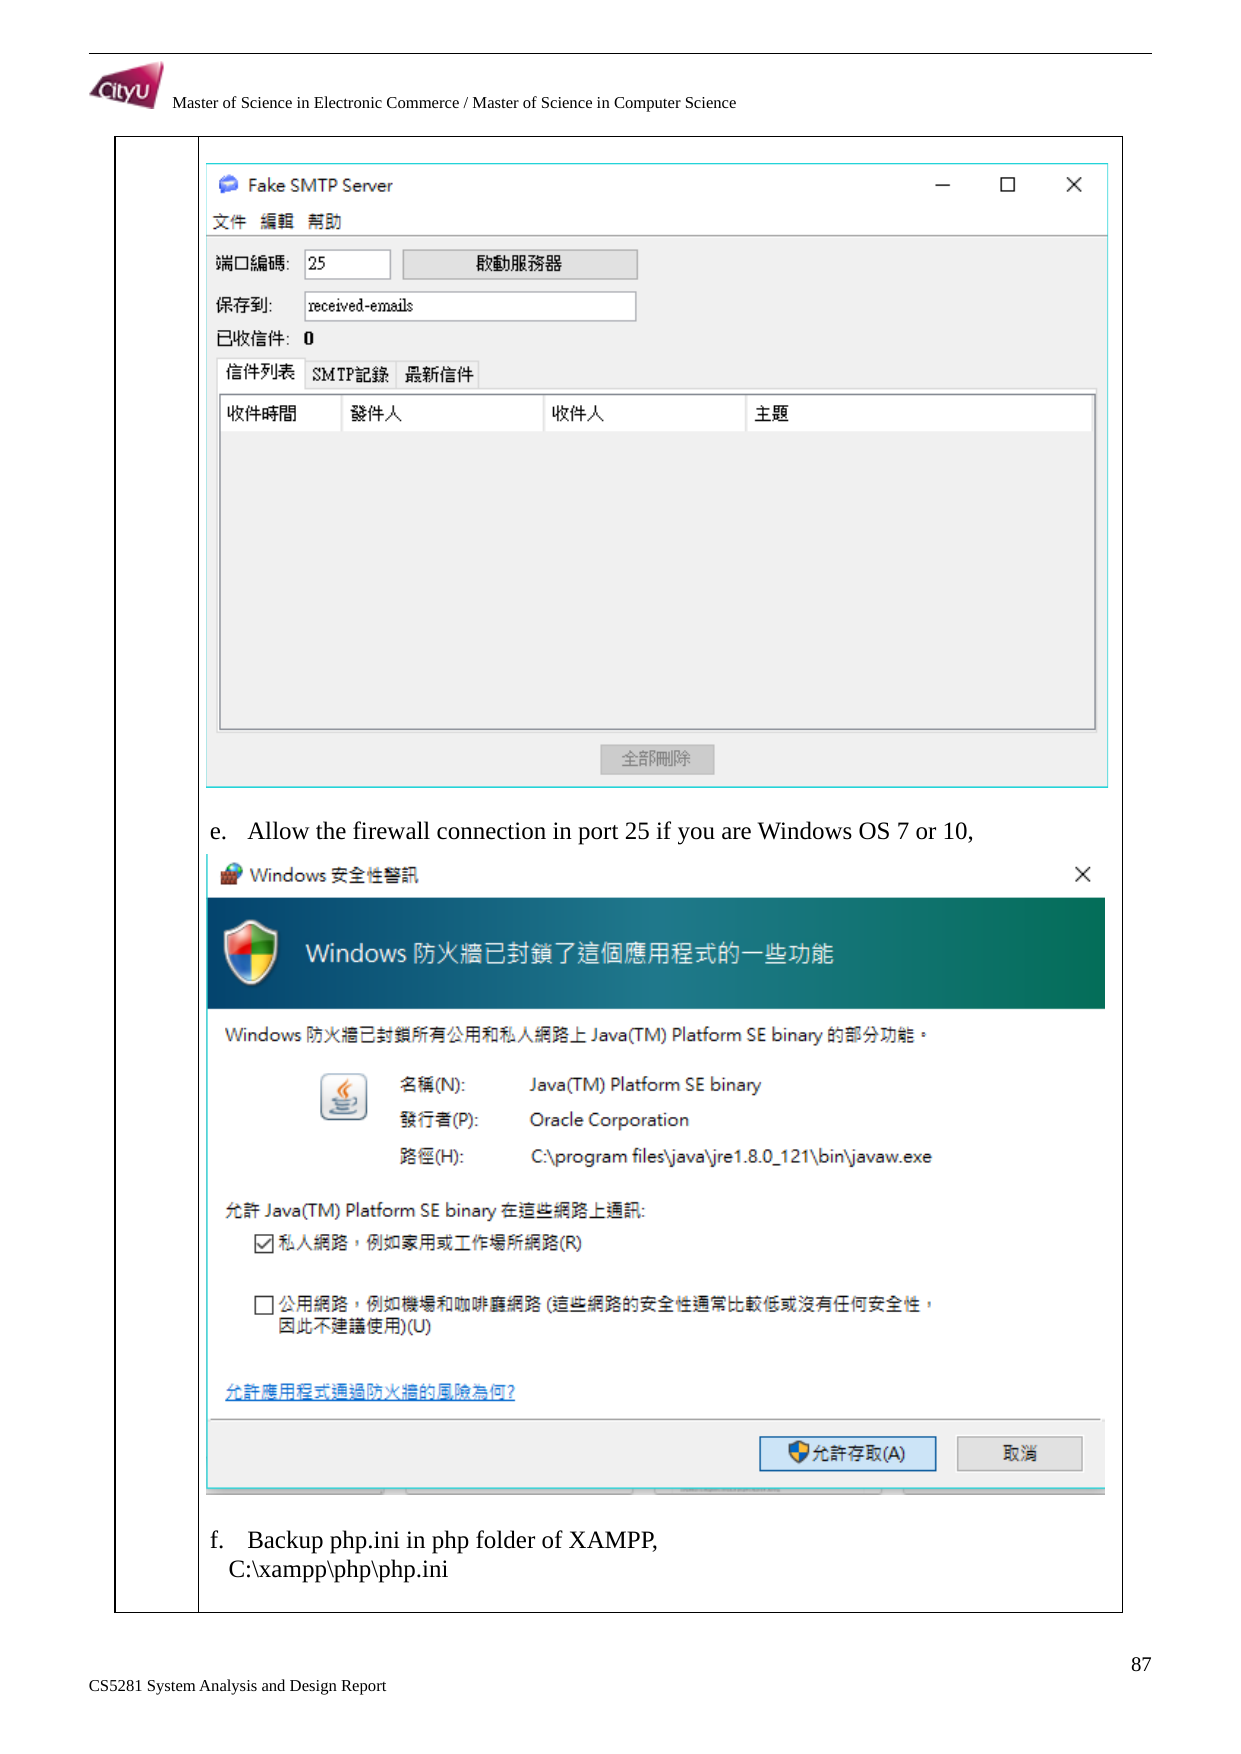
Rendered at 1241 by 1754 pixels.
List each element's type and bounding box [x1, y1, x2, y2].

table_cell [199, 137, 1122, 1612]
picture [88, 61, 167, 109]
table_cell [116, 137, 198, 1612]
picture [206, 163, 1109, 788]
